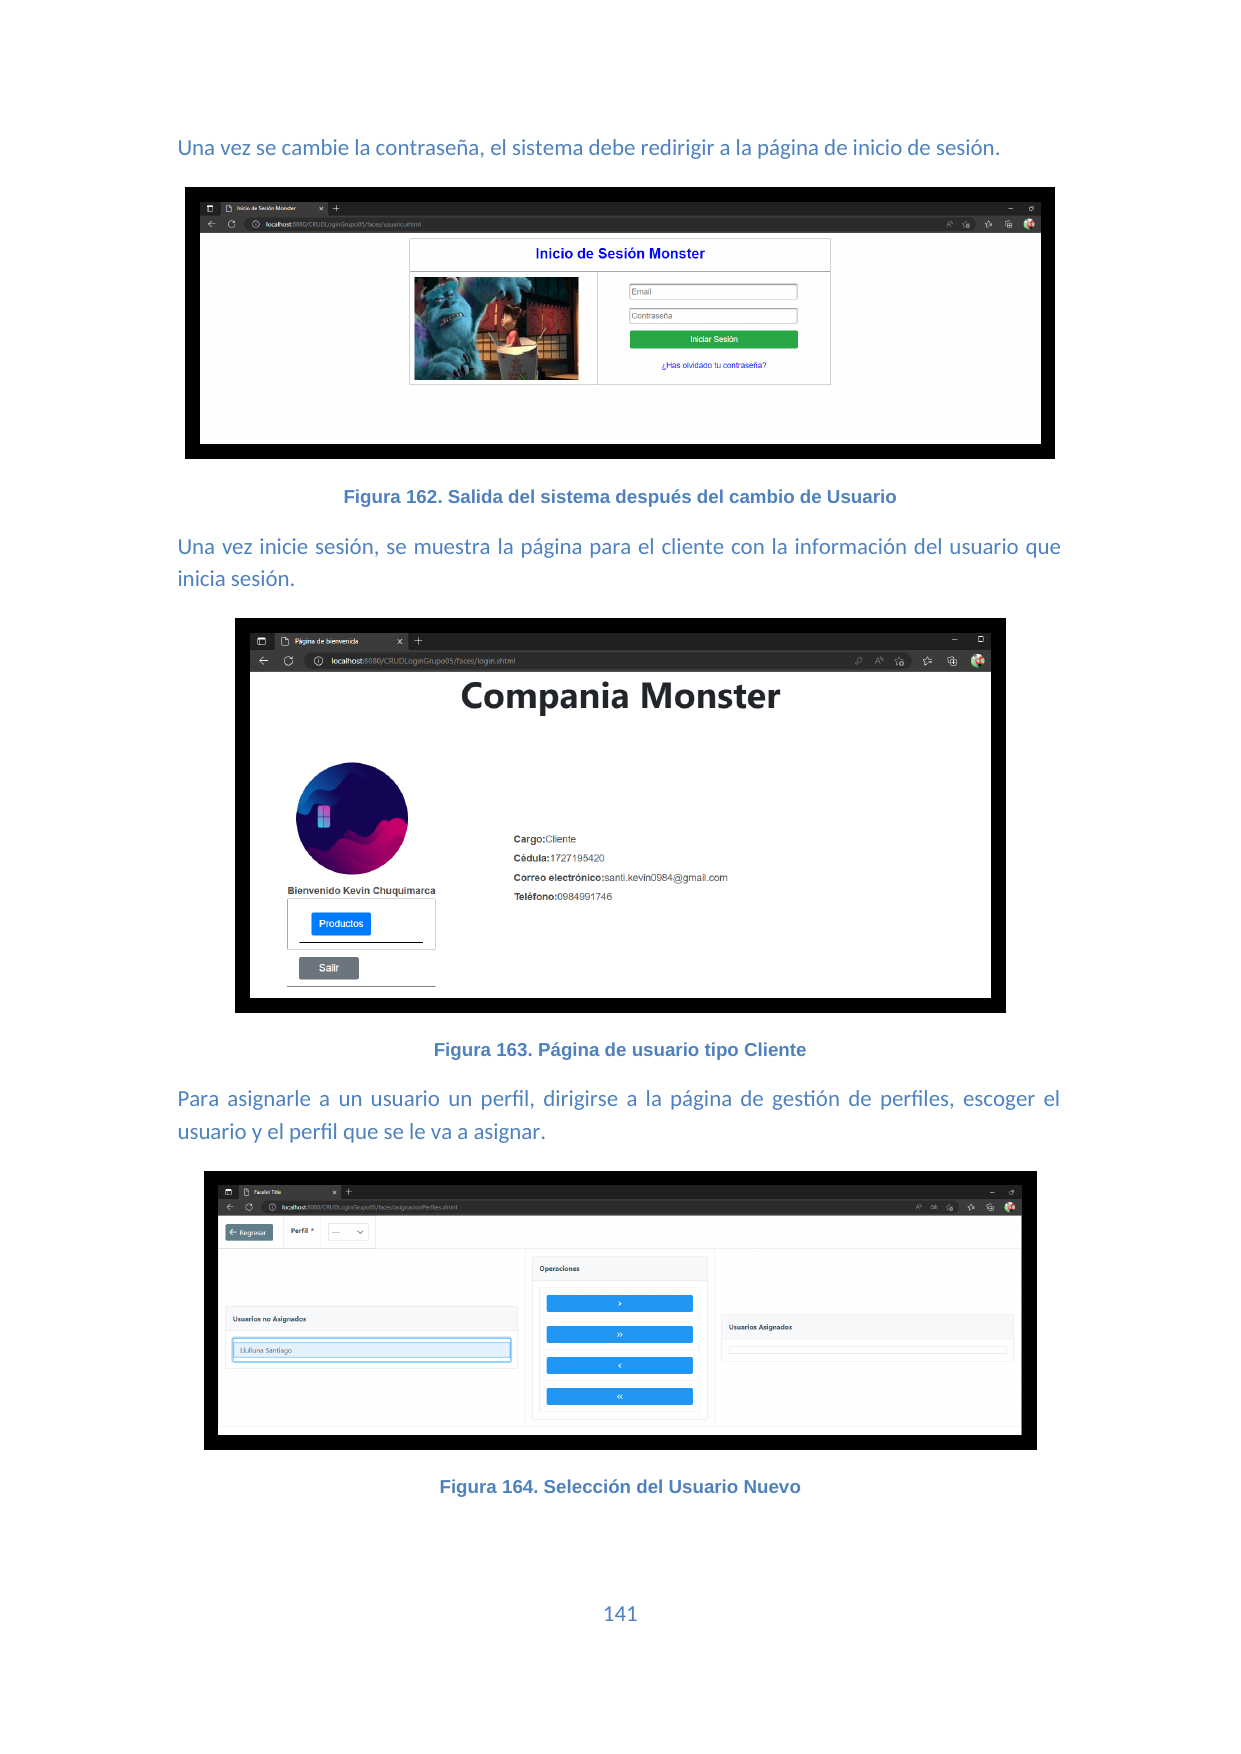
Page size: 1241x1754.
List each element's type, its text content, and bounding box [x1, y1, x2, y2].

text Para asignarle a un usuario un perfil, dirigirse a la página de gestión de perfiles, escoger el usuario y el perfil que se le va a asignar. [177, 1084, 1063, 1145]
picture [218, 1185, 1022, 1435]
picture [200, 202, 1041, 444]
text Una vez se cambie la contraseña, el sistema debe redirigir a la página de inicio de sesión. [177, 133, 1063, 161]
picture [250, 633, 991, 998]
text Una vez inicie sesión, se muestra la página para el cliente con la información del usuario que inicia sesión. [177, 532, 1063, 592]
